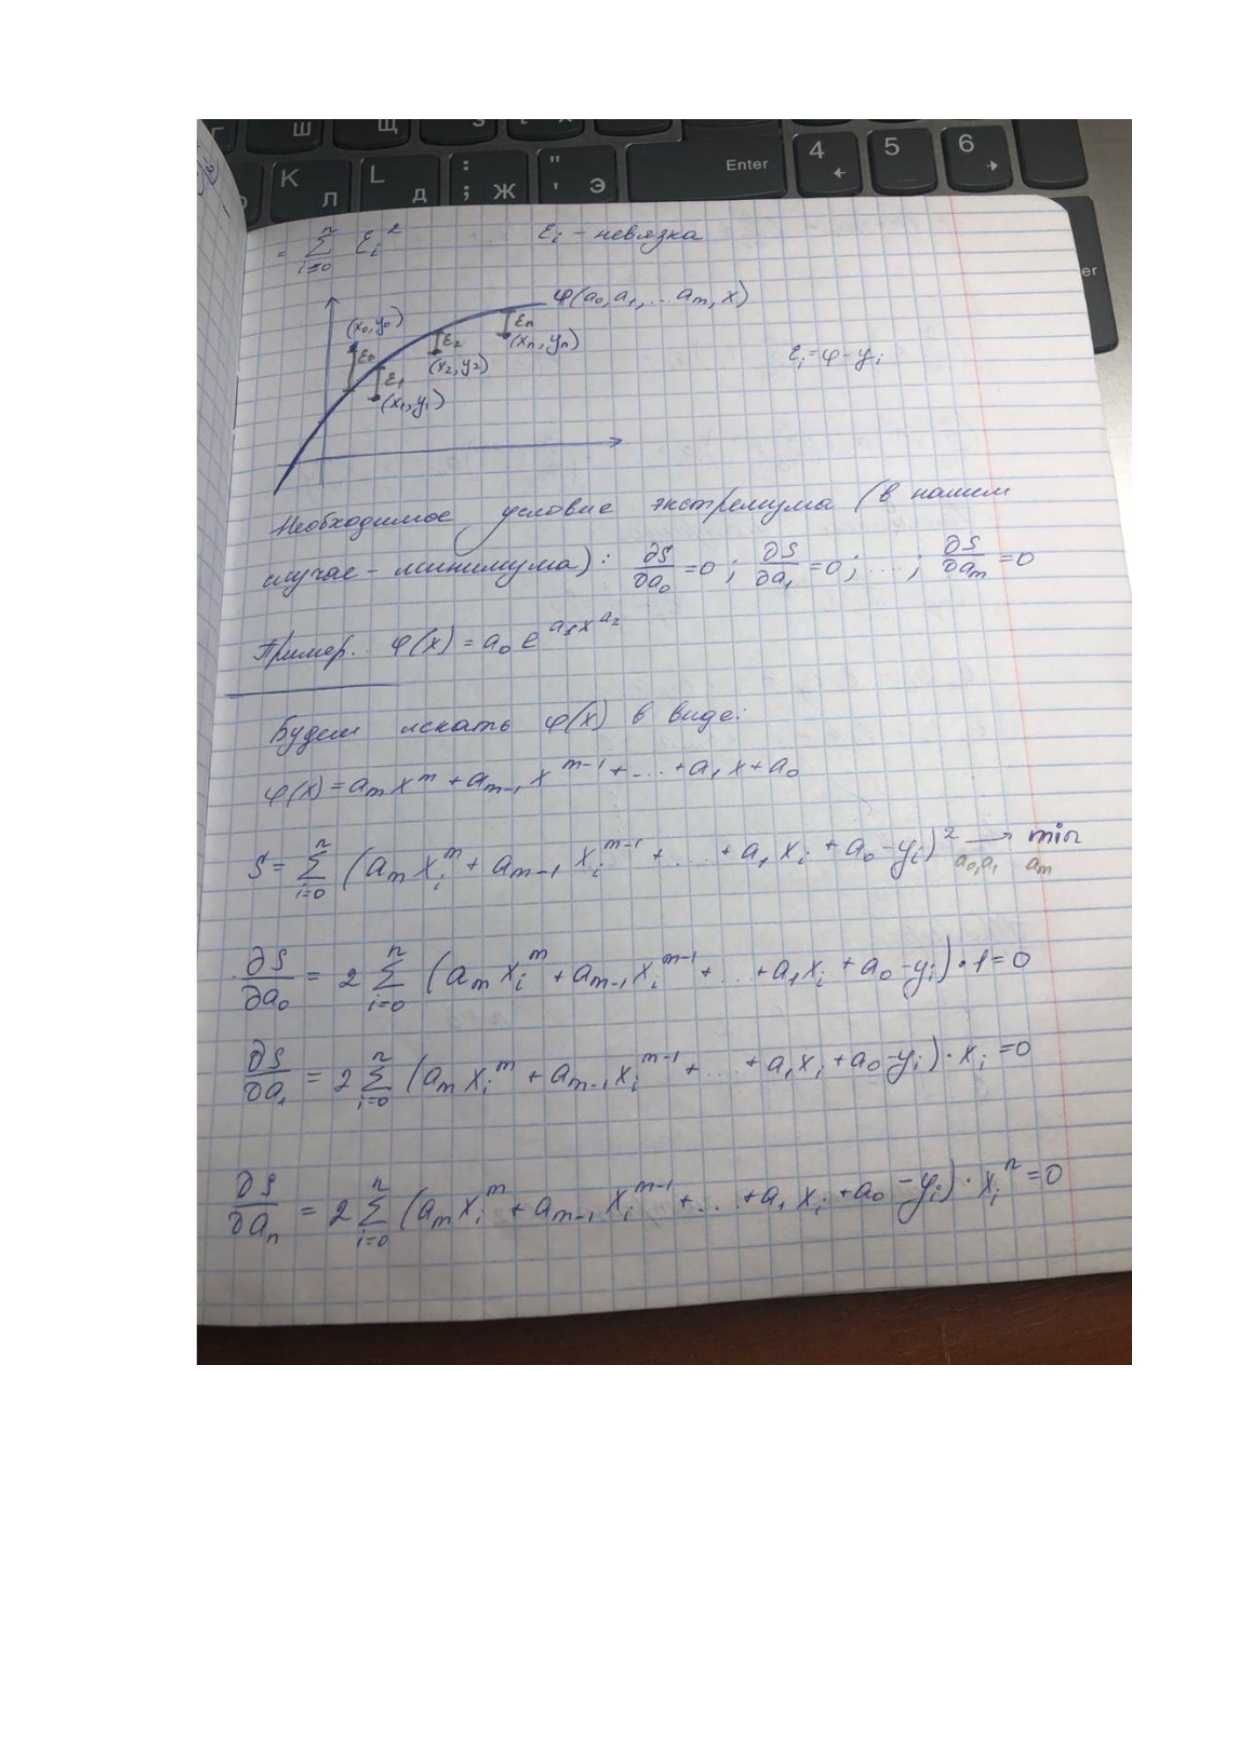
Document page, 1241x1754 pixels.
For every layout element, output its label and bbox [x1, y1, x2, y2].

picture [197, 120, 1132, 1364]
text [177, 118, 1152, 1370]
